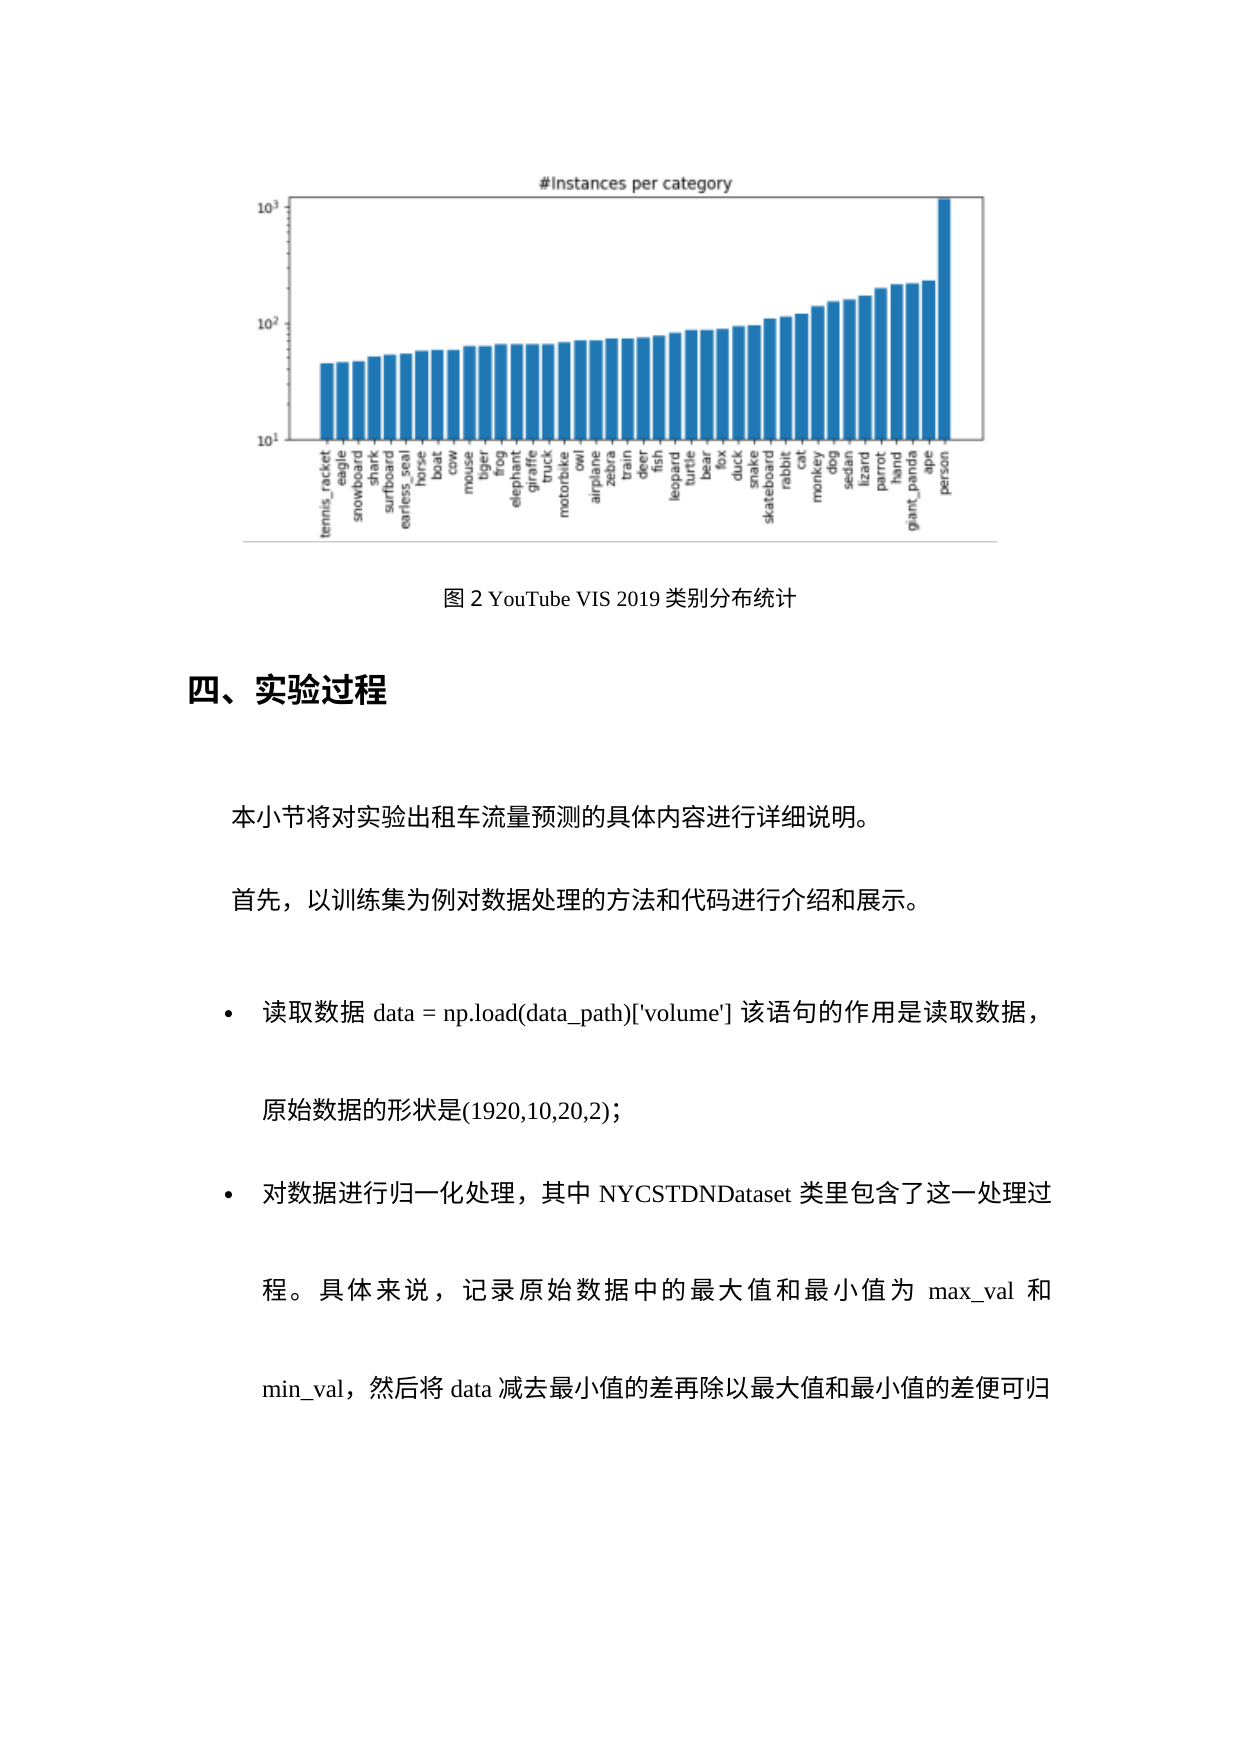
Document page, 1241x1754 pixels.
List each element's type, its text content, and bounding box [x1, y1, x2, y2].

subtitle 四、实验过程 [187, 656, 1053, 721]
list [225, 1159, 1053, 1419]
text 图 2 YouTube VIS 2019 类别分布统计 [187, 580, 1053, 613]
text 首先，以训练集为例对数据处理的方法和代码进行介绍和展示。 [187, 866, 1053, 931]
text 本小节将对实验出租车流量预测的具体内容进行详细说明。 [187, 783, 1053, 848]
list 读取数据 data = np.load(data_path)['volume'] 该语句的作用是读取数据，原始数据的形状是(1920,10,20,2)； [225, 978, 1053, 1141]
